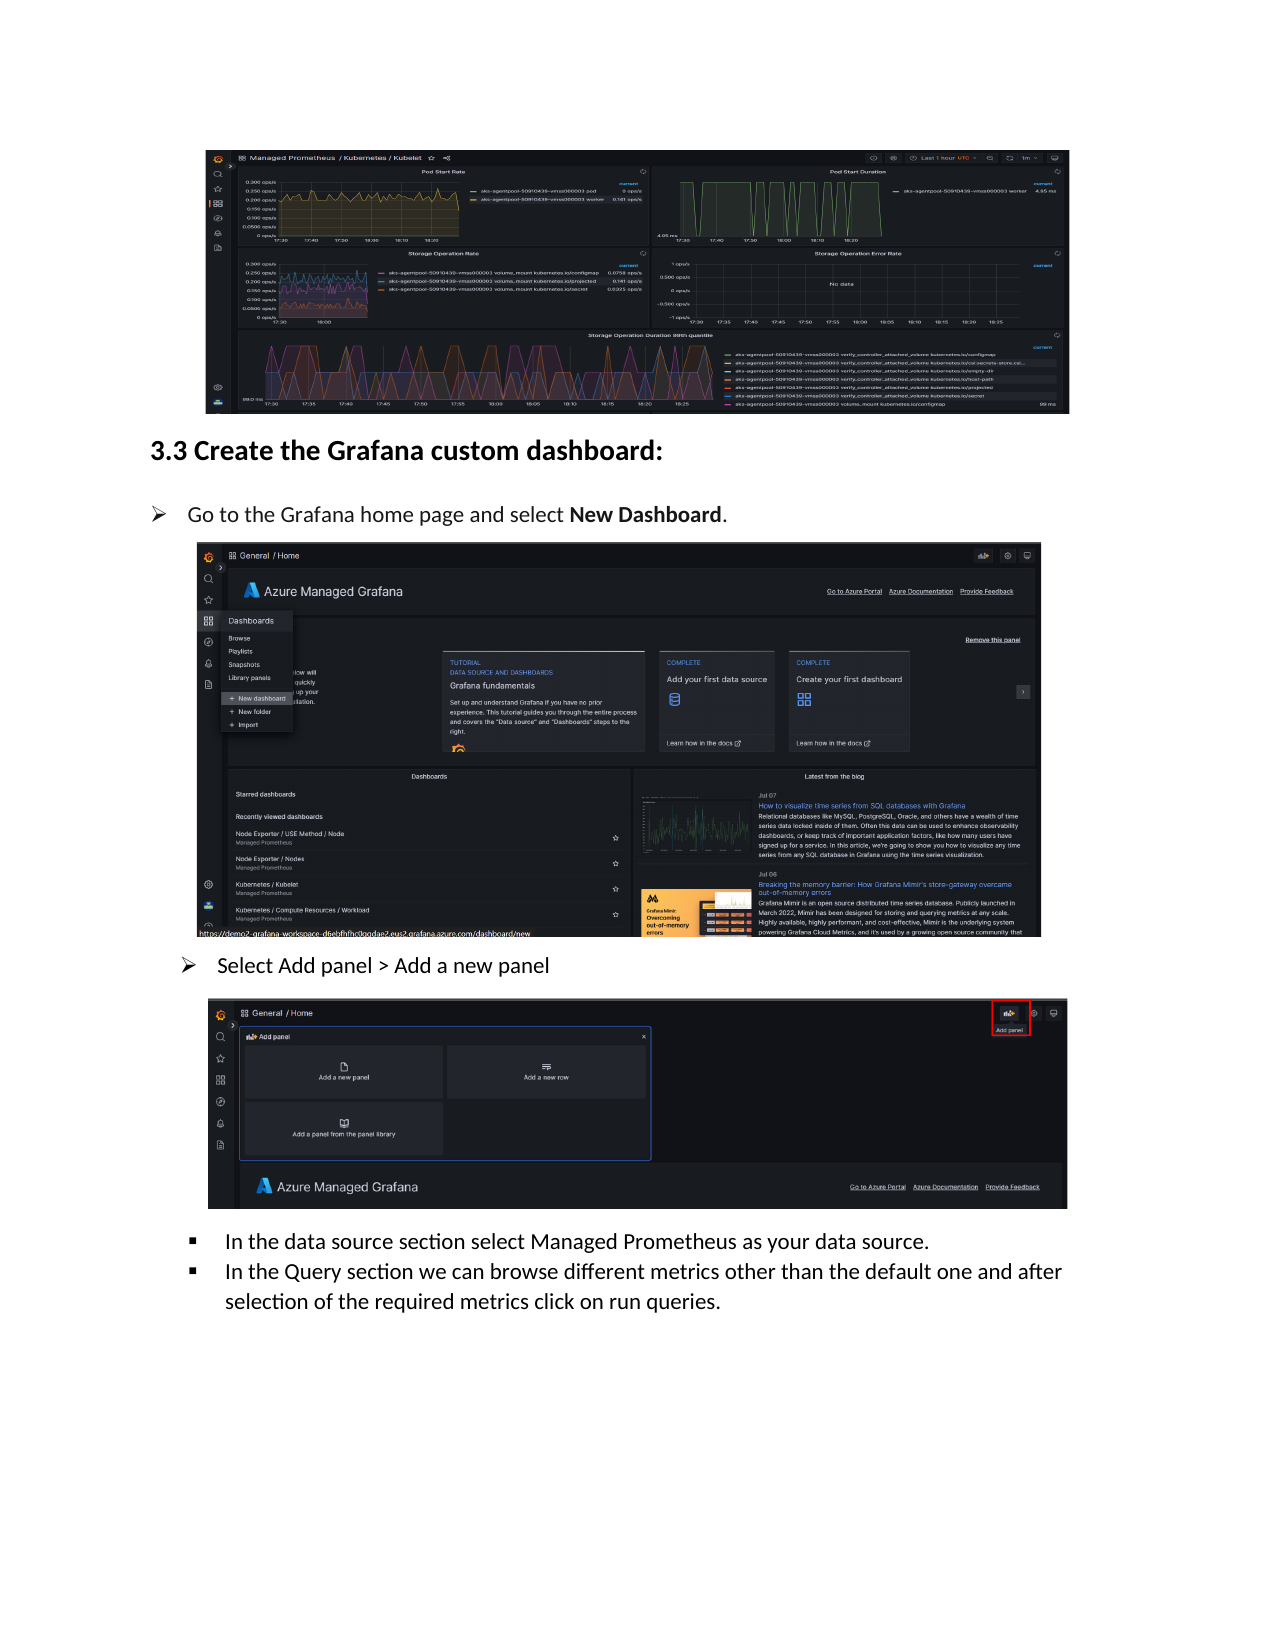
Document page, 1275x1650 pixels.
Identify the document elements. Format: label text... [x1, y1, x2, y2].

list In the Query section we can browse different metrics other than the default one and after selection of the required metrics click on run queries. [187, 1257, 1125, 1315]
text 3.3 Create the Grafana custom dashboard: [150, 432, 1125, 468]
list Go to the Grafana home page and select New Dashboard. [150, 500, 1125, 528]
list Select Add panel > Add a new panel [179, 951, 1125, 979]
picture [207, 997, 1068, 1209]
picture [196, 542, 1042, 937]
list In the data source section select Managed Prometheus as your data source. [187, 1227, 1125, 1255]
picture [205, 150, 1070, 414]
